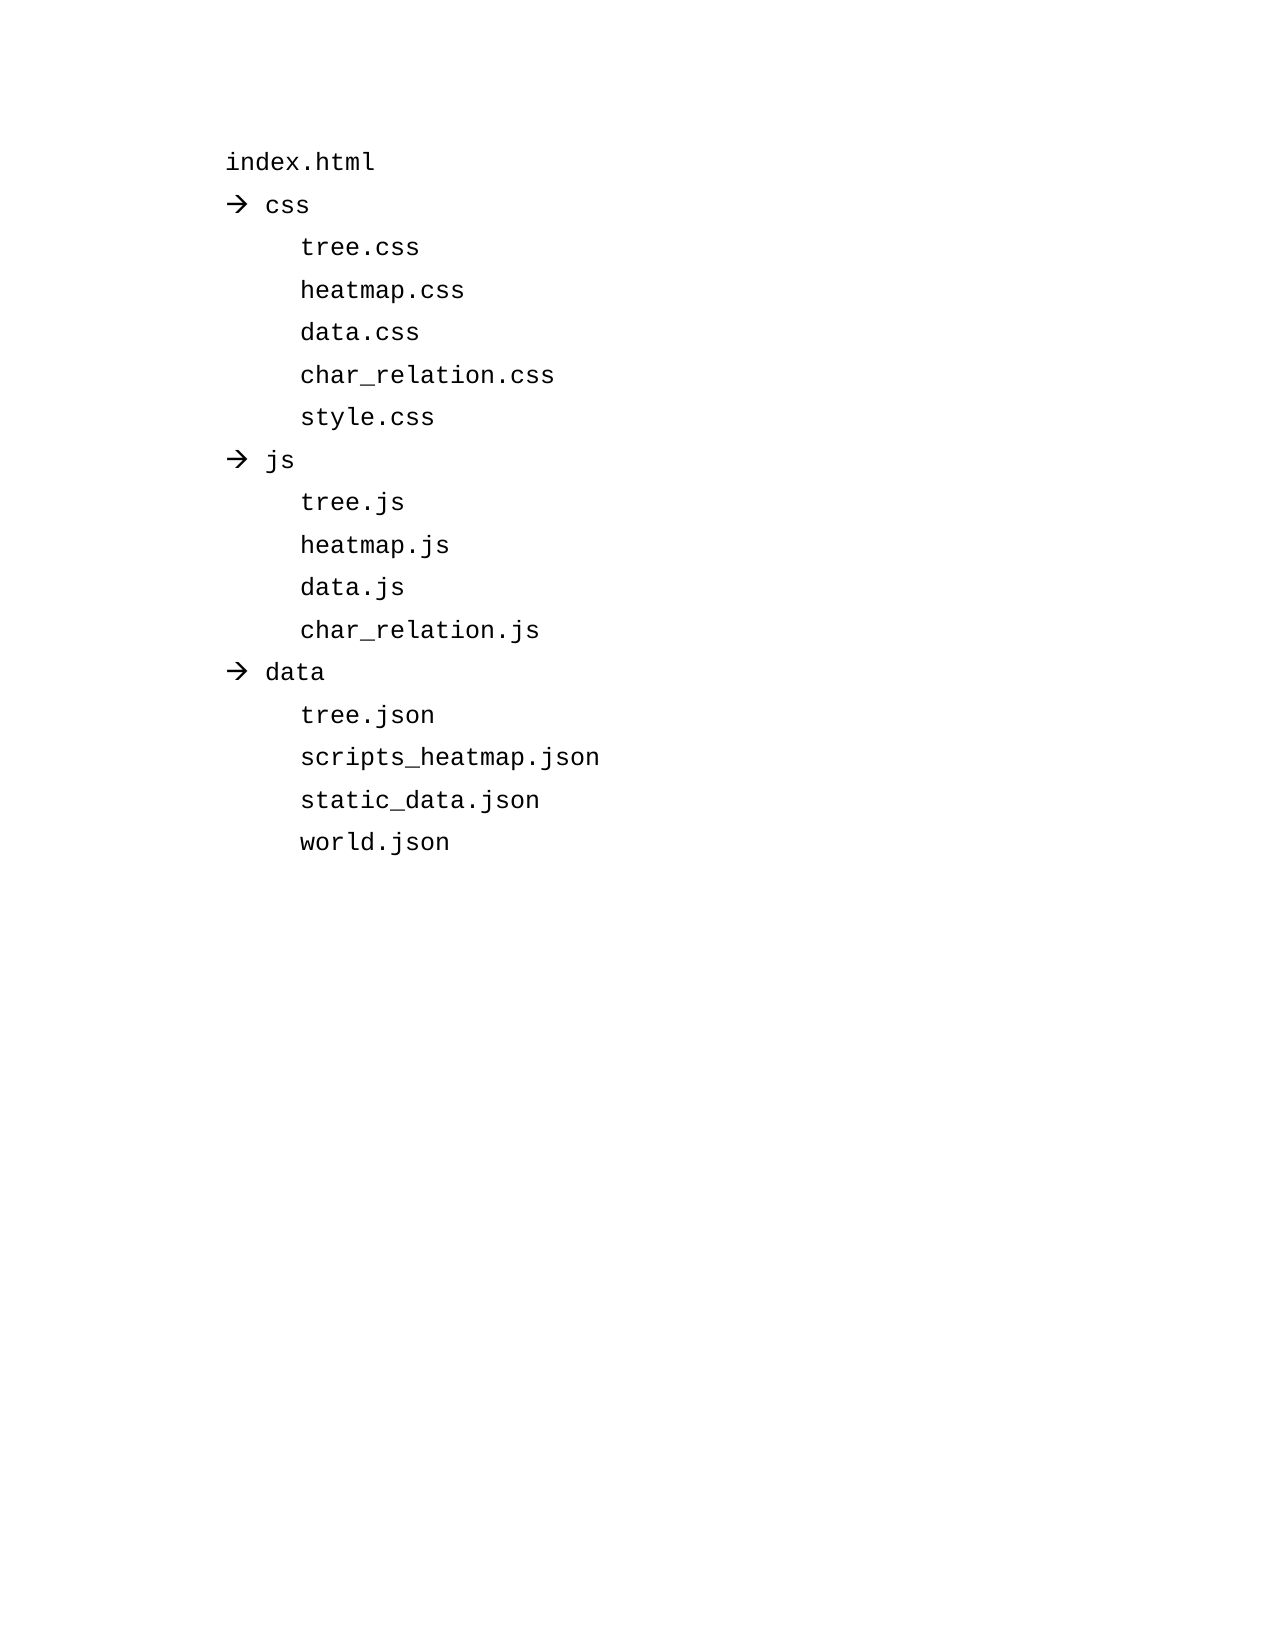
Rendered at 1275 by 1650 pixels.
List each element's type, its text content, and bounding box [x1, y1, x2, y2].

text tree.json [225, 702, 1125, 731]
text data.js [225, 575, 1125, 603]
text heatmap.css [225, 277, 1125, 306]
text world.json [225, 830, 1125, 858]
text css [225, 192, 1125, 221]
text data.css [225, 320, 1125, 348]
text scripts_heatmap.json [225, 745, 1125, 773]
text char_relation.css [225, 362, 1125, 391]
text index.html [225, 150, 1125, 178]
text data [225, 660, 1125, 688]
text tree.js [225, 490, 1125, 518]
text js [225, 447, 1125, 476]
text style.css [225, 405, 1125, 433]
text static_data.json [225, 787, 1125, 816]
text heatmap.js [225, 532, 1125, 561]
text tree.css [225, 235, 1125, 263]
text char_relation.js [225, 617, 1125, 646]
